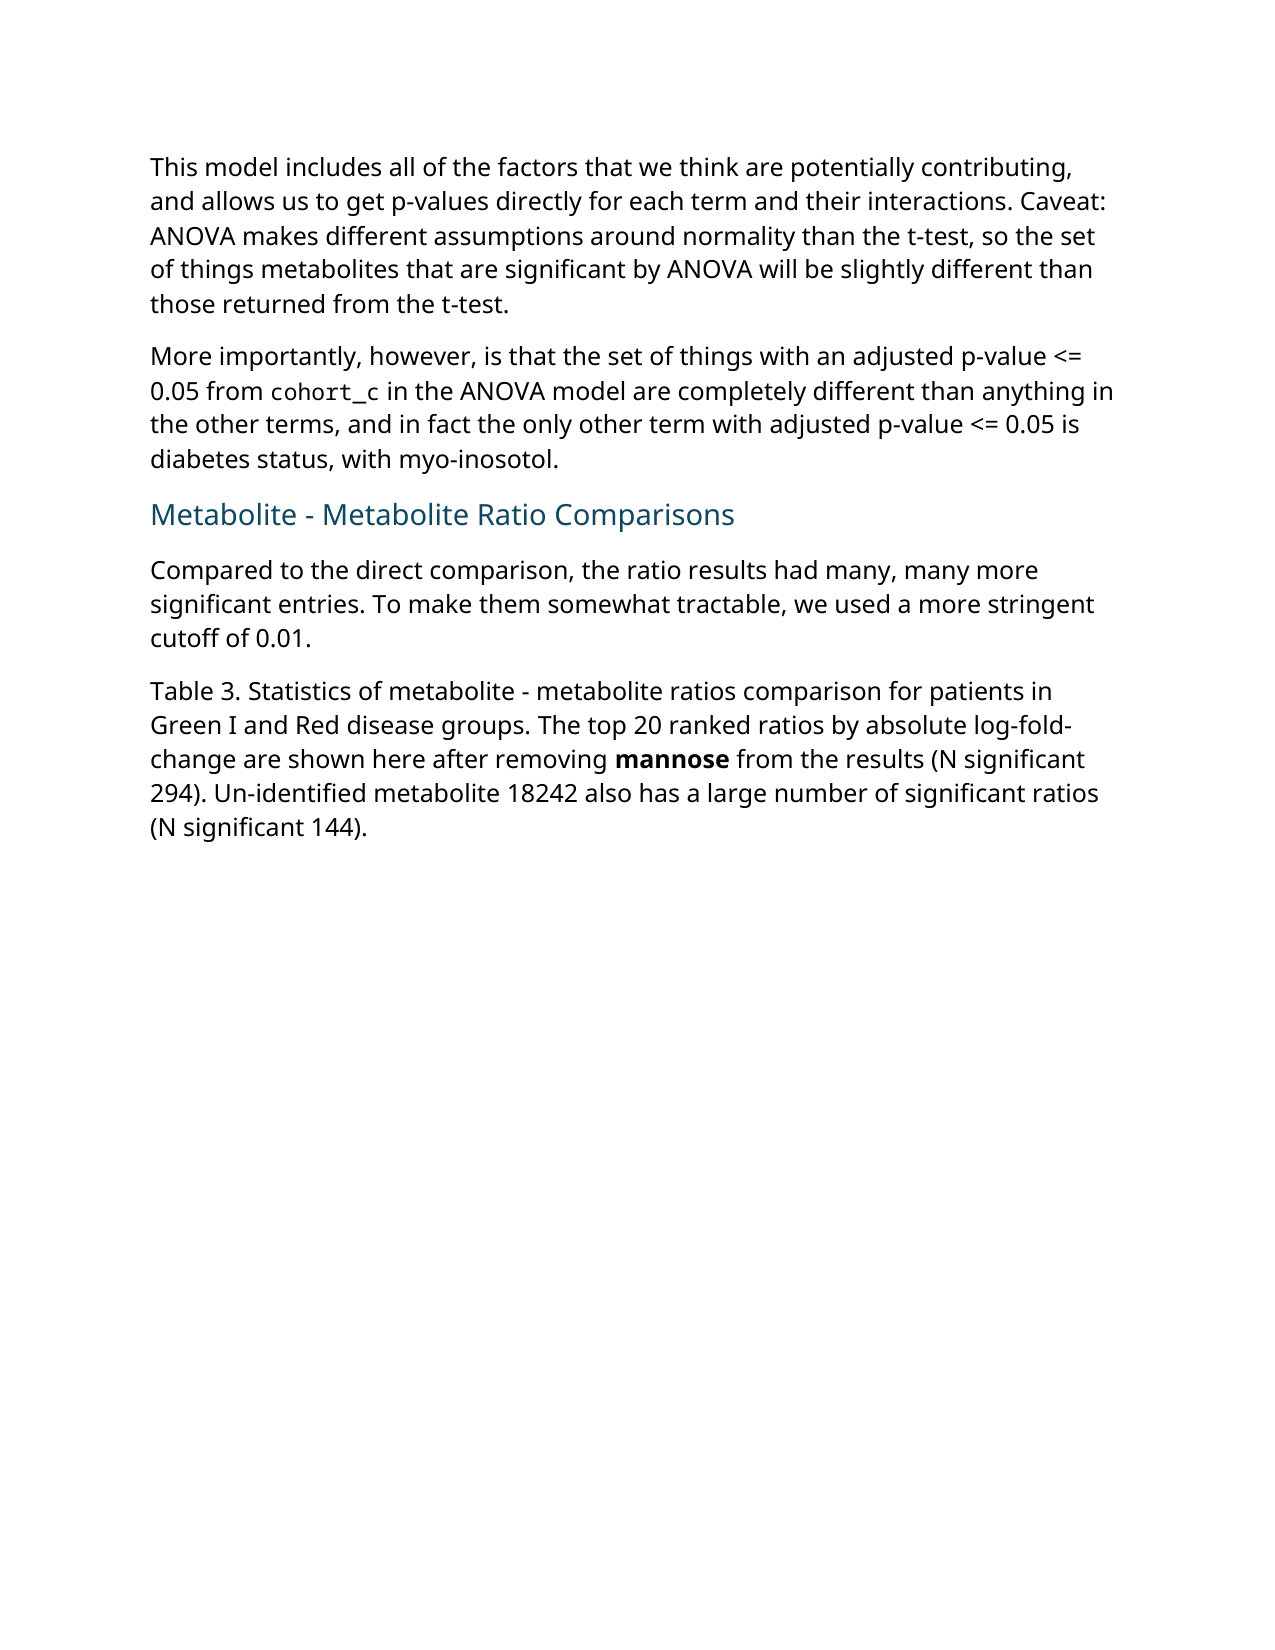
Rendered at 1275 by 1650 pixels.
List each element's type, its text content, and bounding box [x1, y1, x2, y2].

text More importantly, however, is that the set of things with an adjusted p-value <= 0.05 from cohort_c in the ANOVA model are completely different than anything in the other terms, and in fact the only other term with adjusted p-value <= 0.05 is diabetes status, with myo-inosotol. [150, 339, 1125, 475]
subtitle Metabolite - Metabolite Ratio Comparisons [150, 494, 1125, 534]
text This model includes all of the factors that we think are potentially contributing, and allows us to get p-values directly for each term and their interactions. Caveat: ANOVA makes different assumptions around normality than the t-test, so the set of things metabolites that are significant by ANOVA will be slightly different than those returned from the t-test. [150, 150, 1125, 320]
text Compared to the direct comparison, the ratio results had many, many more significant entries. To make them somewhat tractable, we used a more stringent cutoff of 0.01. [150, 552, 1125, 655]
text Table 3. Statistics of metabolite - metabolite ratios comparison for patients in Green I and Red disease groups. The top 20 ranked ratios by absolute log-fold-change are shown here after removing mannose from the results (N significant 294). Un-identified metabolite 18242 also has a large number of significant ratios (N significant 144). [150, 673, 1125, 844]
